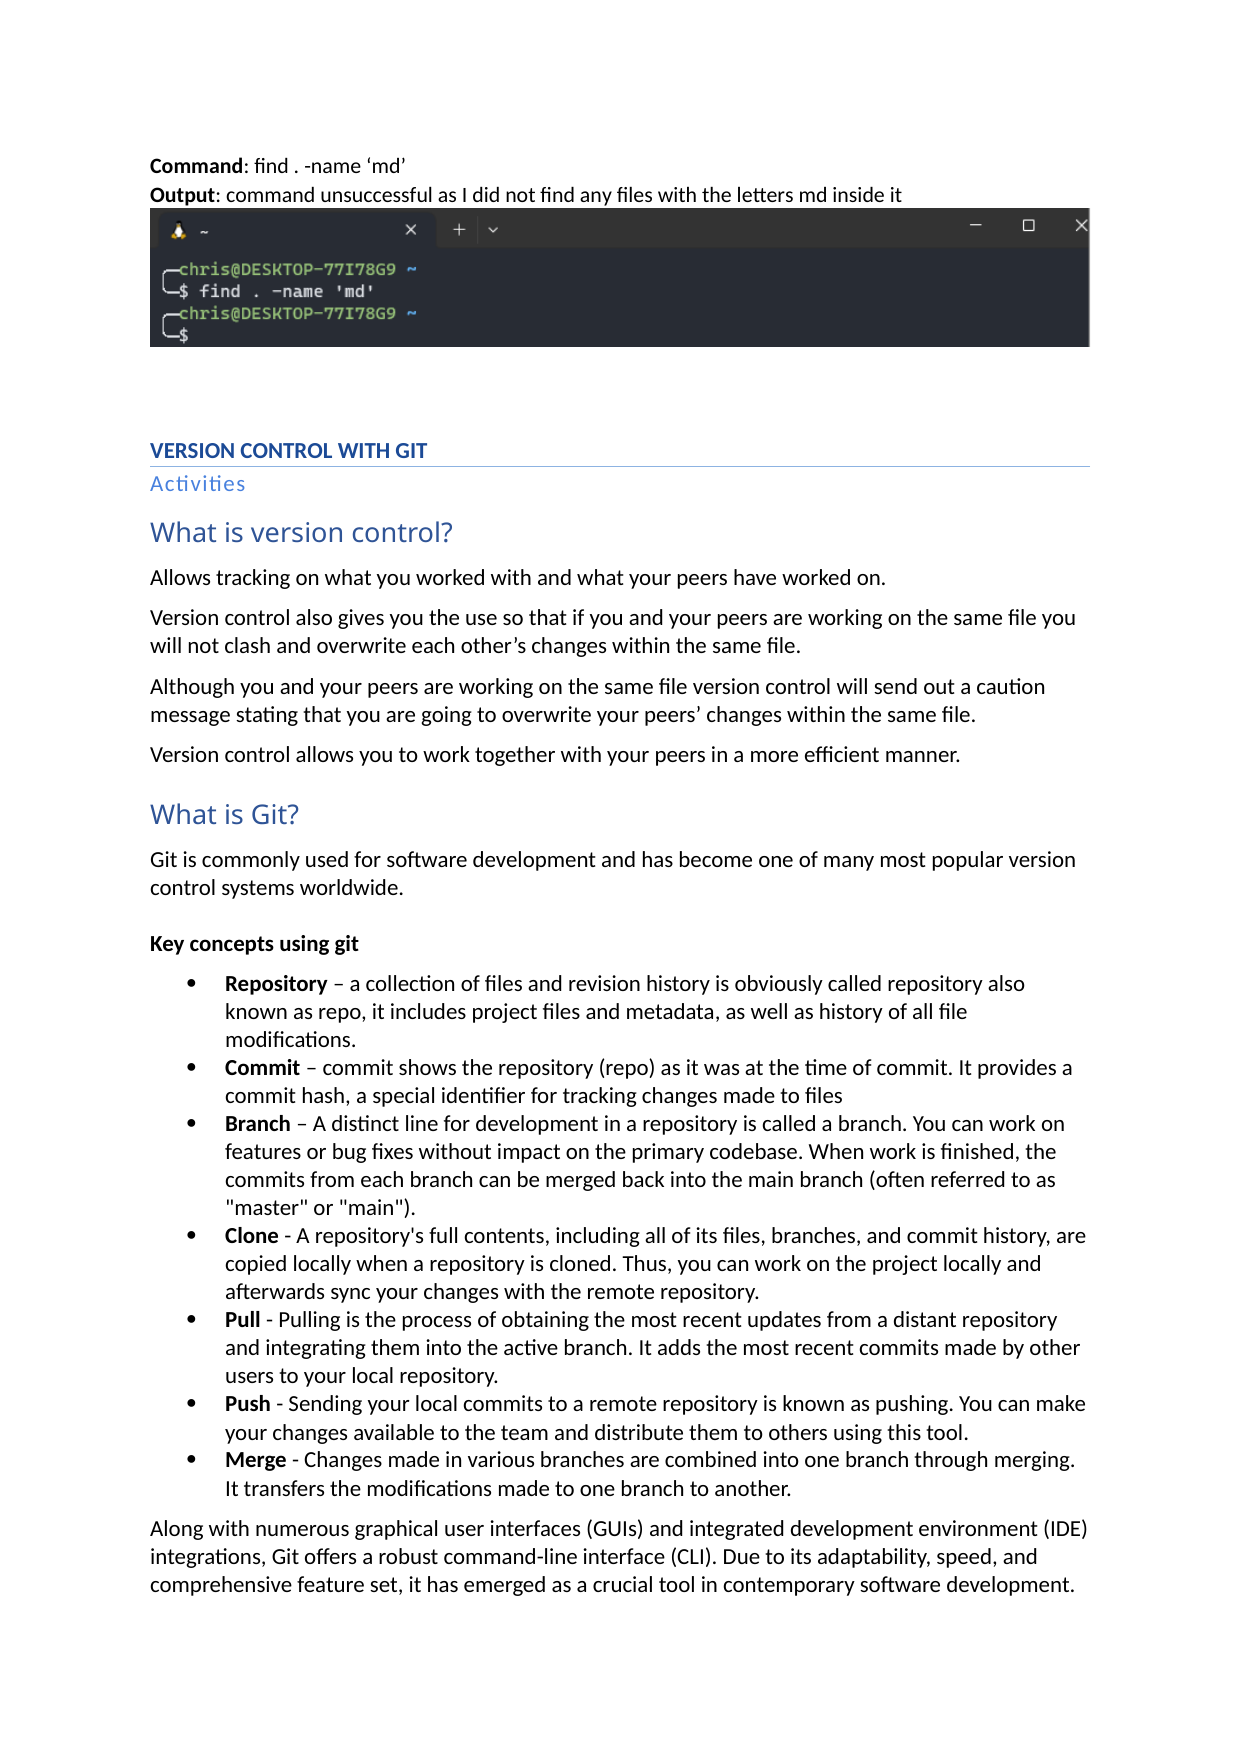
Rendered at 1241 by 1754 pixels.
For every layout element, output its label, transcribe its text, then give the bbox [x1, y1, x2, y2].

list Activities [150, 467, 1090, 497]
text VERSION CONTROL WITH GIT [150, 436, 1090, 466]
picture [150, 208, 1091, 347]
